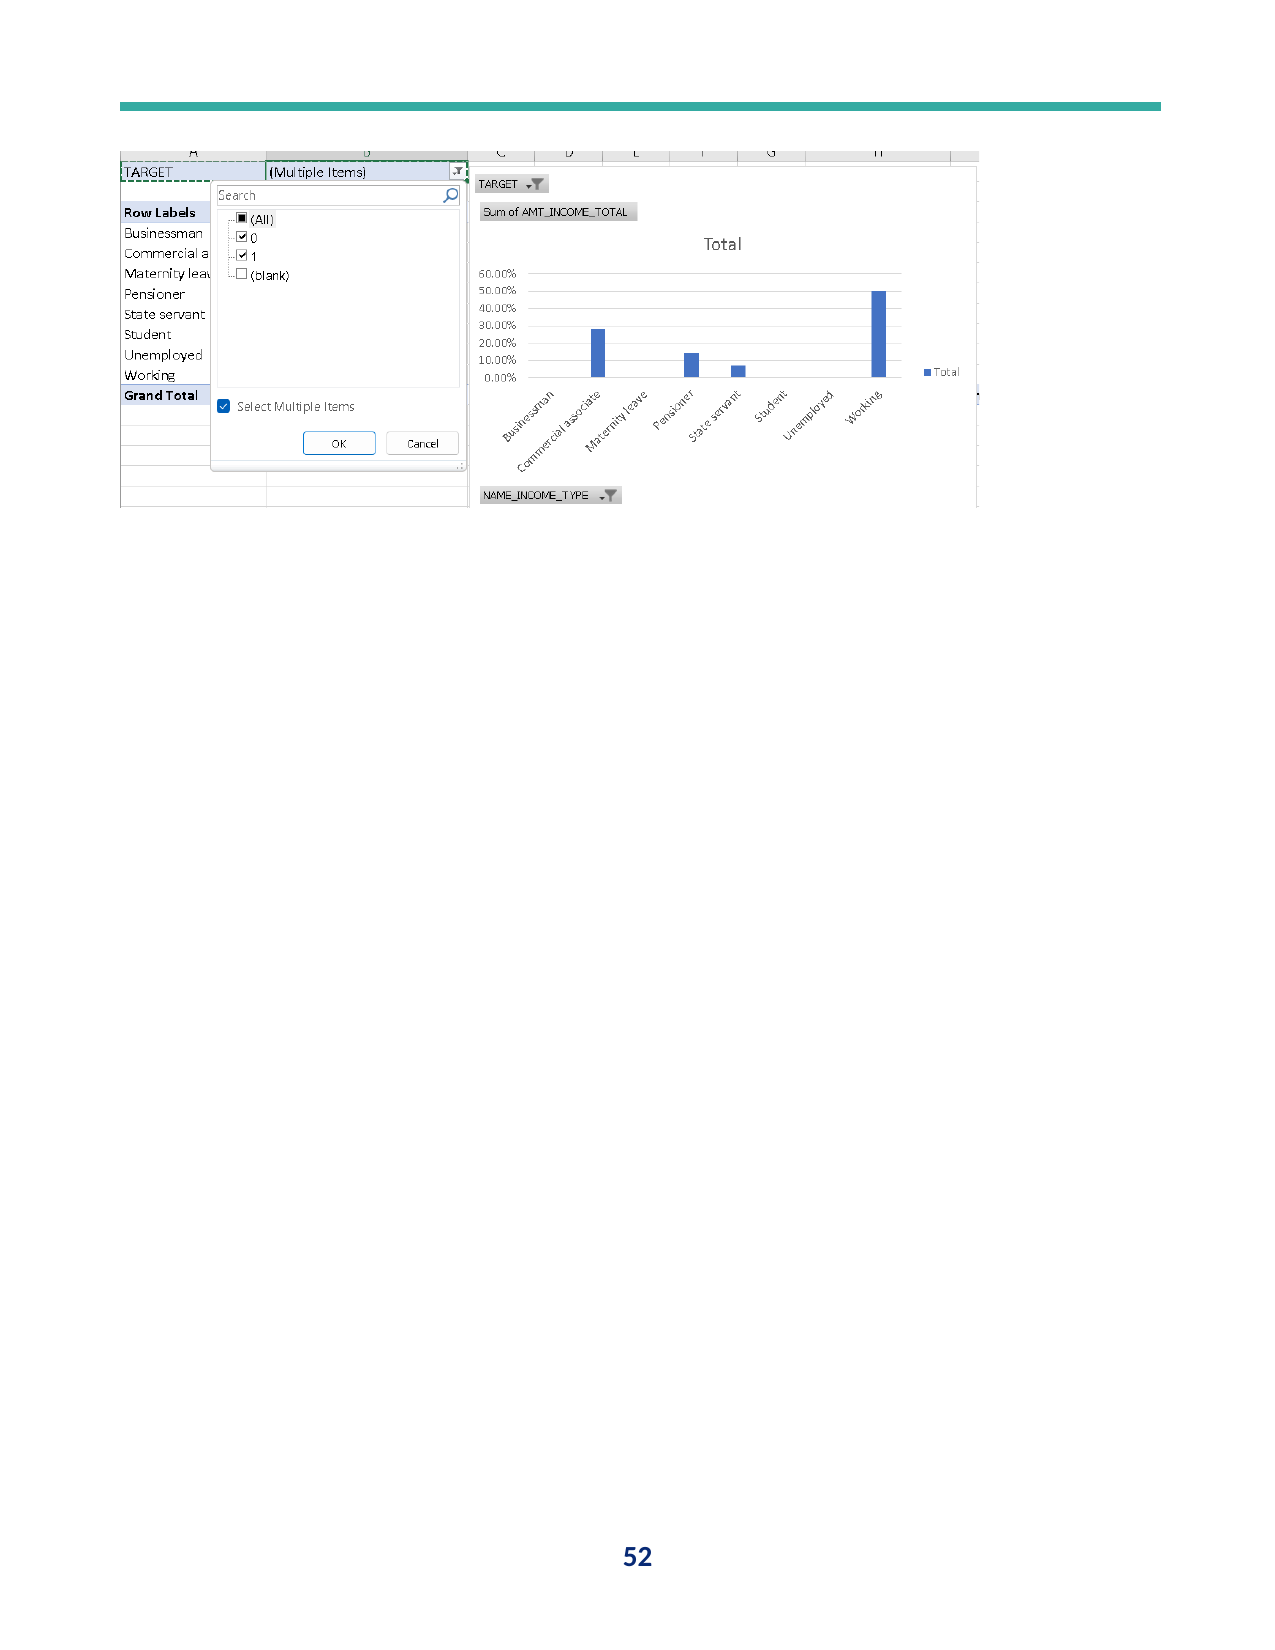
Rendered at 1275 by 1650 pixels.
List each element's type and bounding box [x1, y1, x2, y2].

picture [120, 151, 980, 508]
